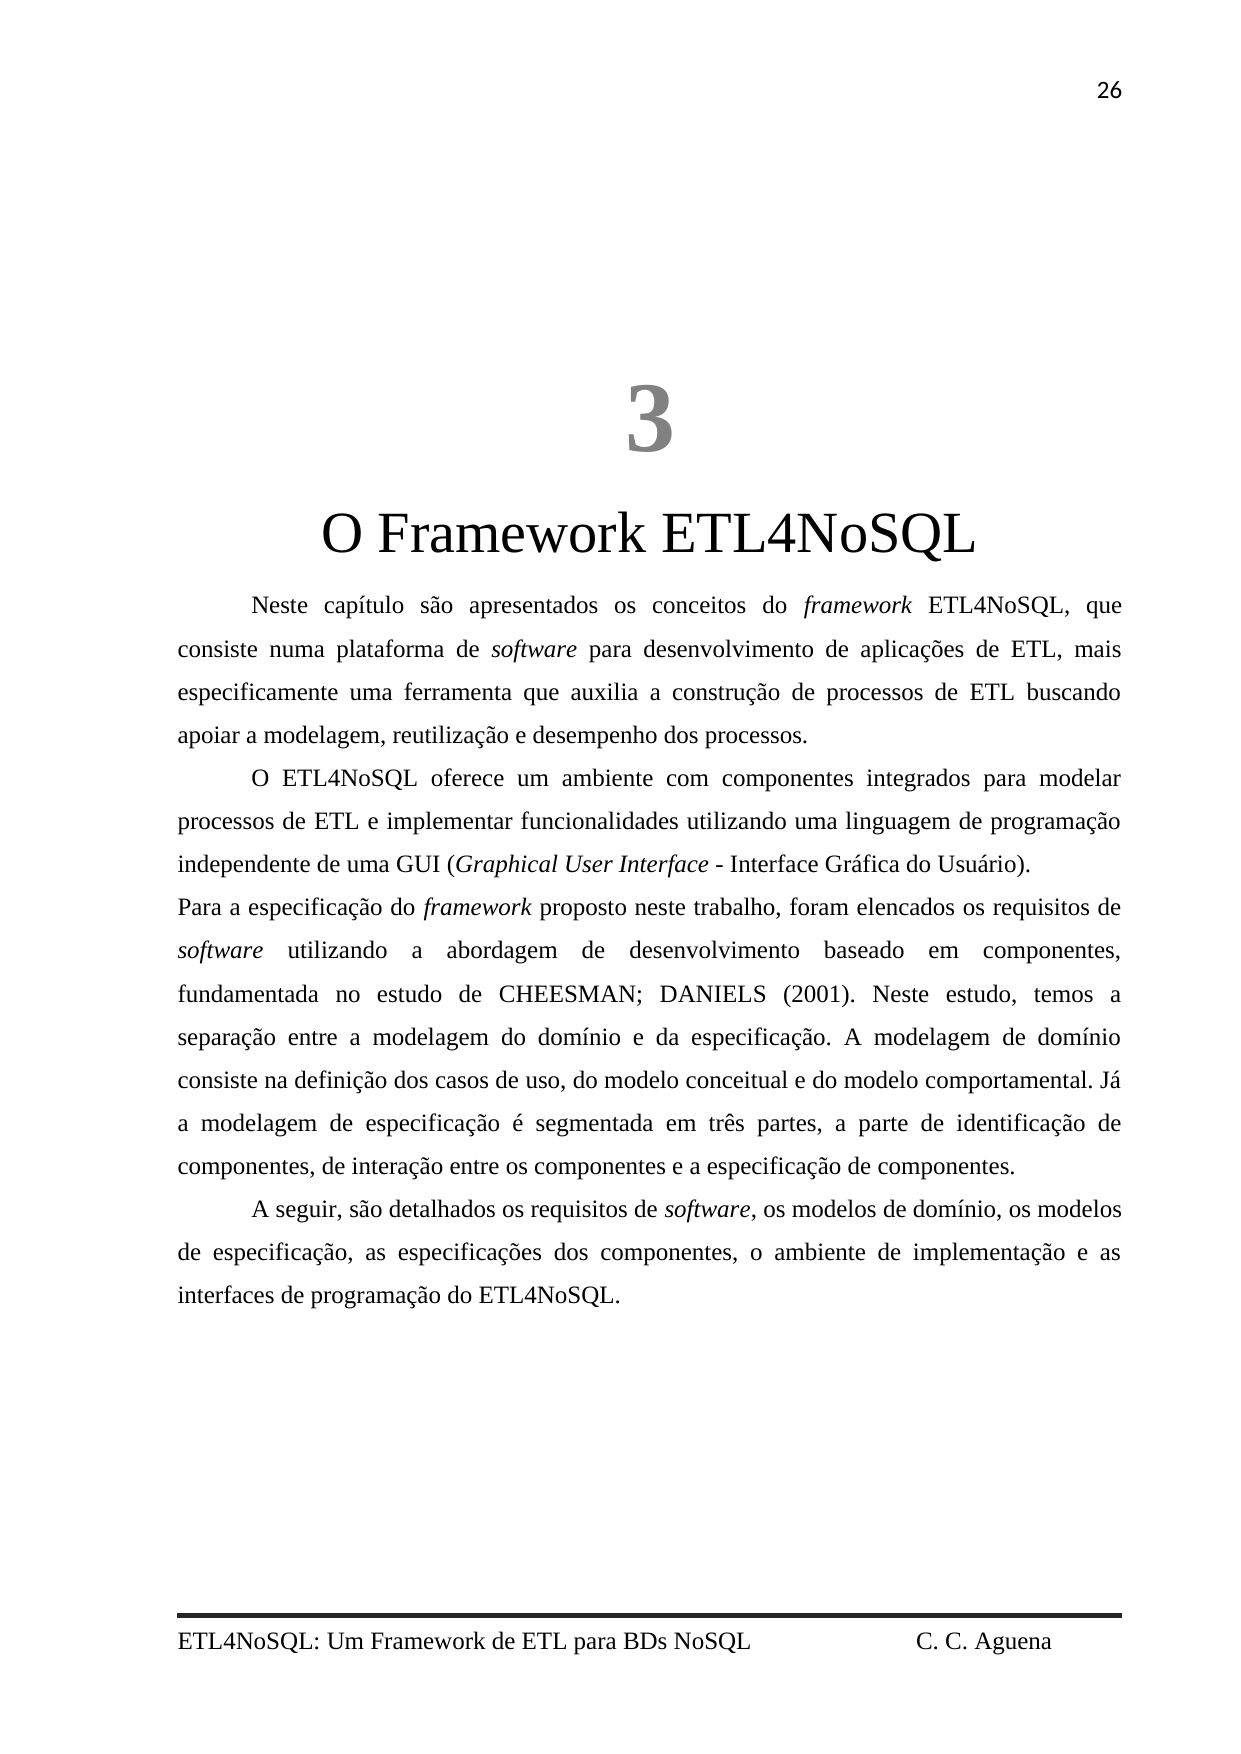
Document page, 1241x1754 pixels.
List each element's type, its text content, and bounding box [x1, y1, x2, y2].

text Neste capítulo são apresentados os conceitos do framework ETL4NoSQL, que consiste numa plataforma de software para desenvolvimento de aplicações de ETL, mais especificamente uma ferramenta que auxilia a construção de processos de ETL buscando apoiar a modelagem, reutilização e desempenho dos processos. [177, 591, 1122, 749]
text O Framework ETL4NoSQL [177, 498, 1122, 566]
text Para a especificação do framework proposto neste trabalho, foram elencados os requisitos de software utilizando a abordagem de desenvolvimento baseado em componentes, fundamentada no estudo de CHEESMAN; DANIELS (2001). Neste estudo, temos a separação entre a modelagem do domínio e da especificação. A modelagem de domínio consiste na definição dos casos de uso, do modelo conceitual e do modelo comportamental. Já a modelagem de especificação é segmentada em três partes, a parte de identificação de componentes, de interação entre os componentes e a especificação de componentes. [177, 892, 1122, 1180]
text A seguir, são detalhados os requisitos de software, os modelos de domínio, os modelos de especificação, as especificações dos componentes, o ambiente de implementação e as interfaces de programação do ETL4NoSQL. [177, 1194, 1122, 1309]
text 3 [177, 358, 1122, 473]
text O ETL4NoSQL oferece um ambiente com componentes integrados para modelar processos de ETL e implementar funcionalidades utilizando uma linguagem de programação independente de uma GUI (Graphical User Interface - Interface Gráfica do Usuário). [177, 763, 1122, 878]
